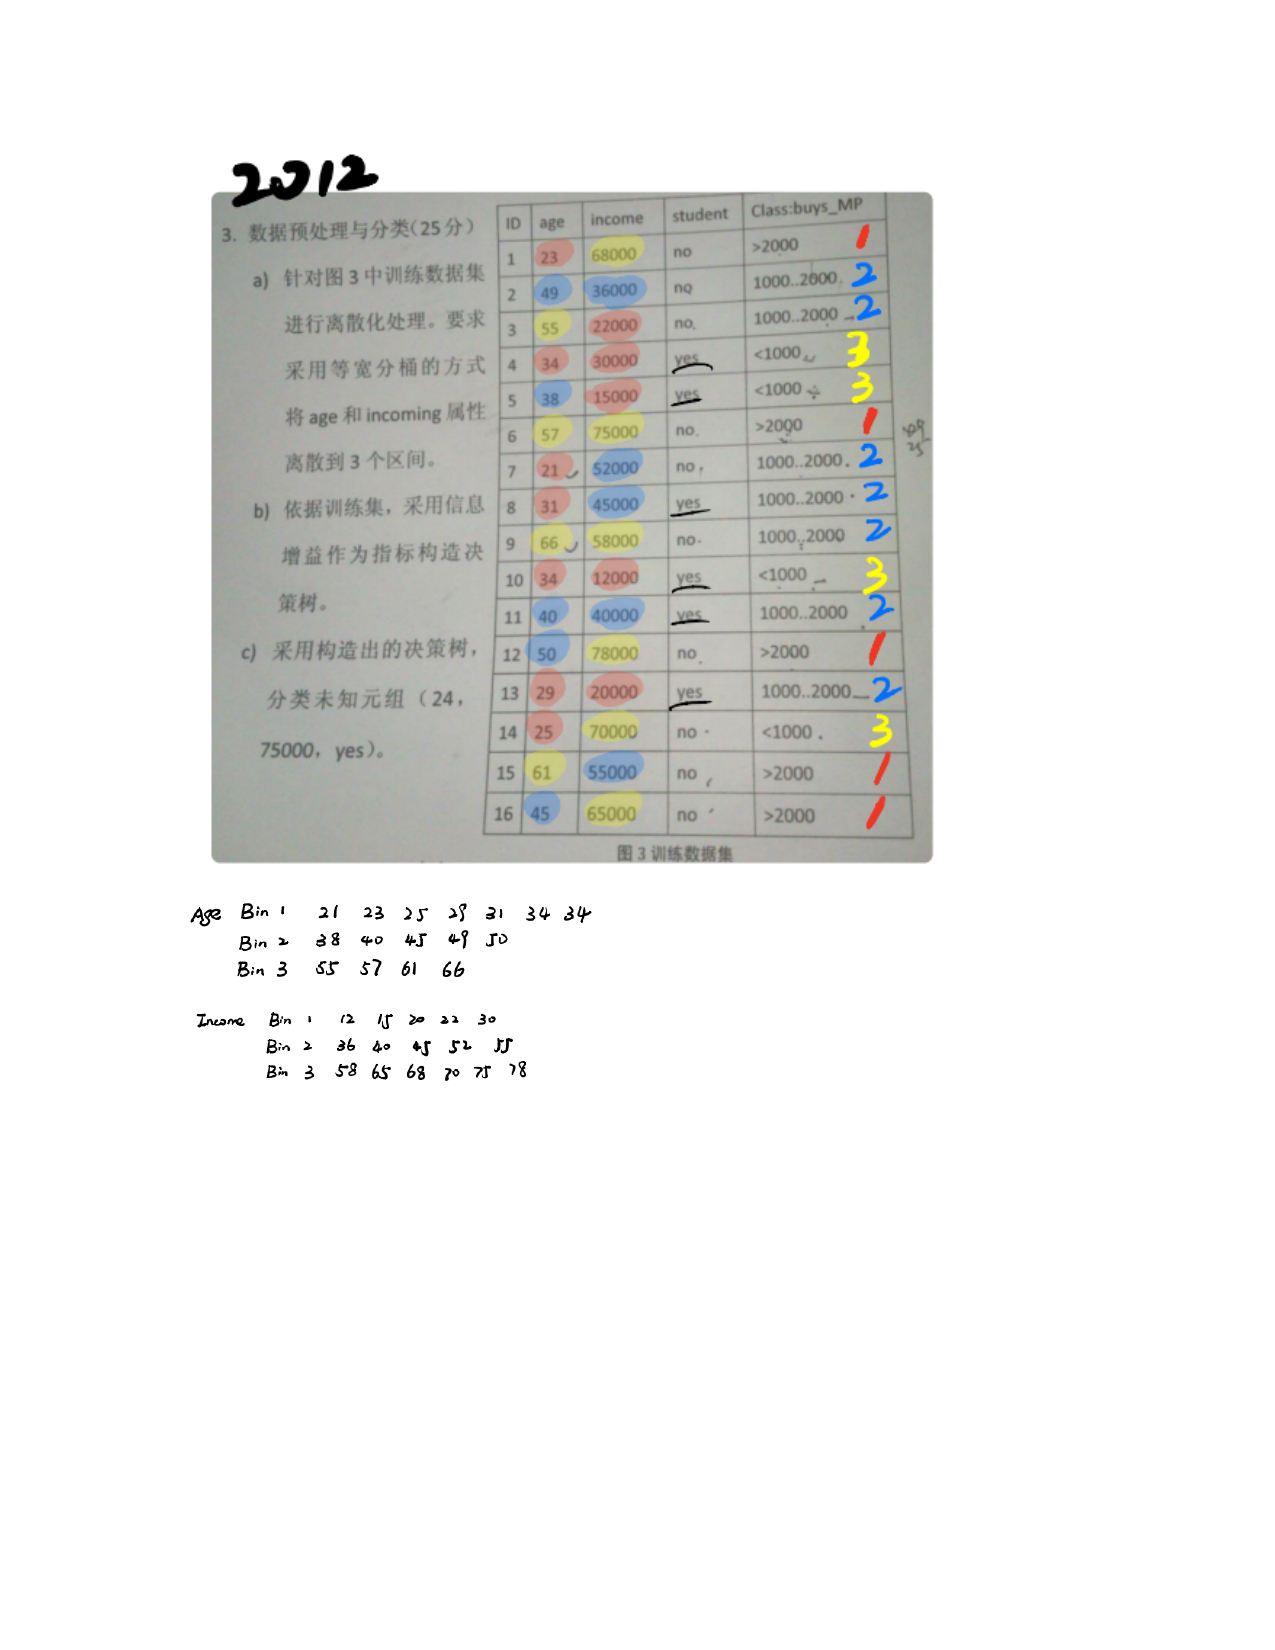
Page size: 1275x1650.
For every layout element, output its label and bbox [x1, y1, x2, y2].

picture [187, 897, 607, 1093]
picture [187, 150, 951, 877]
